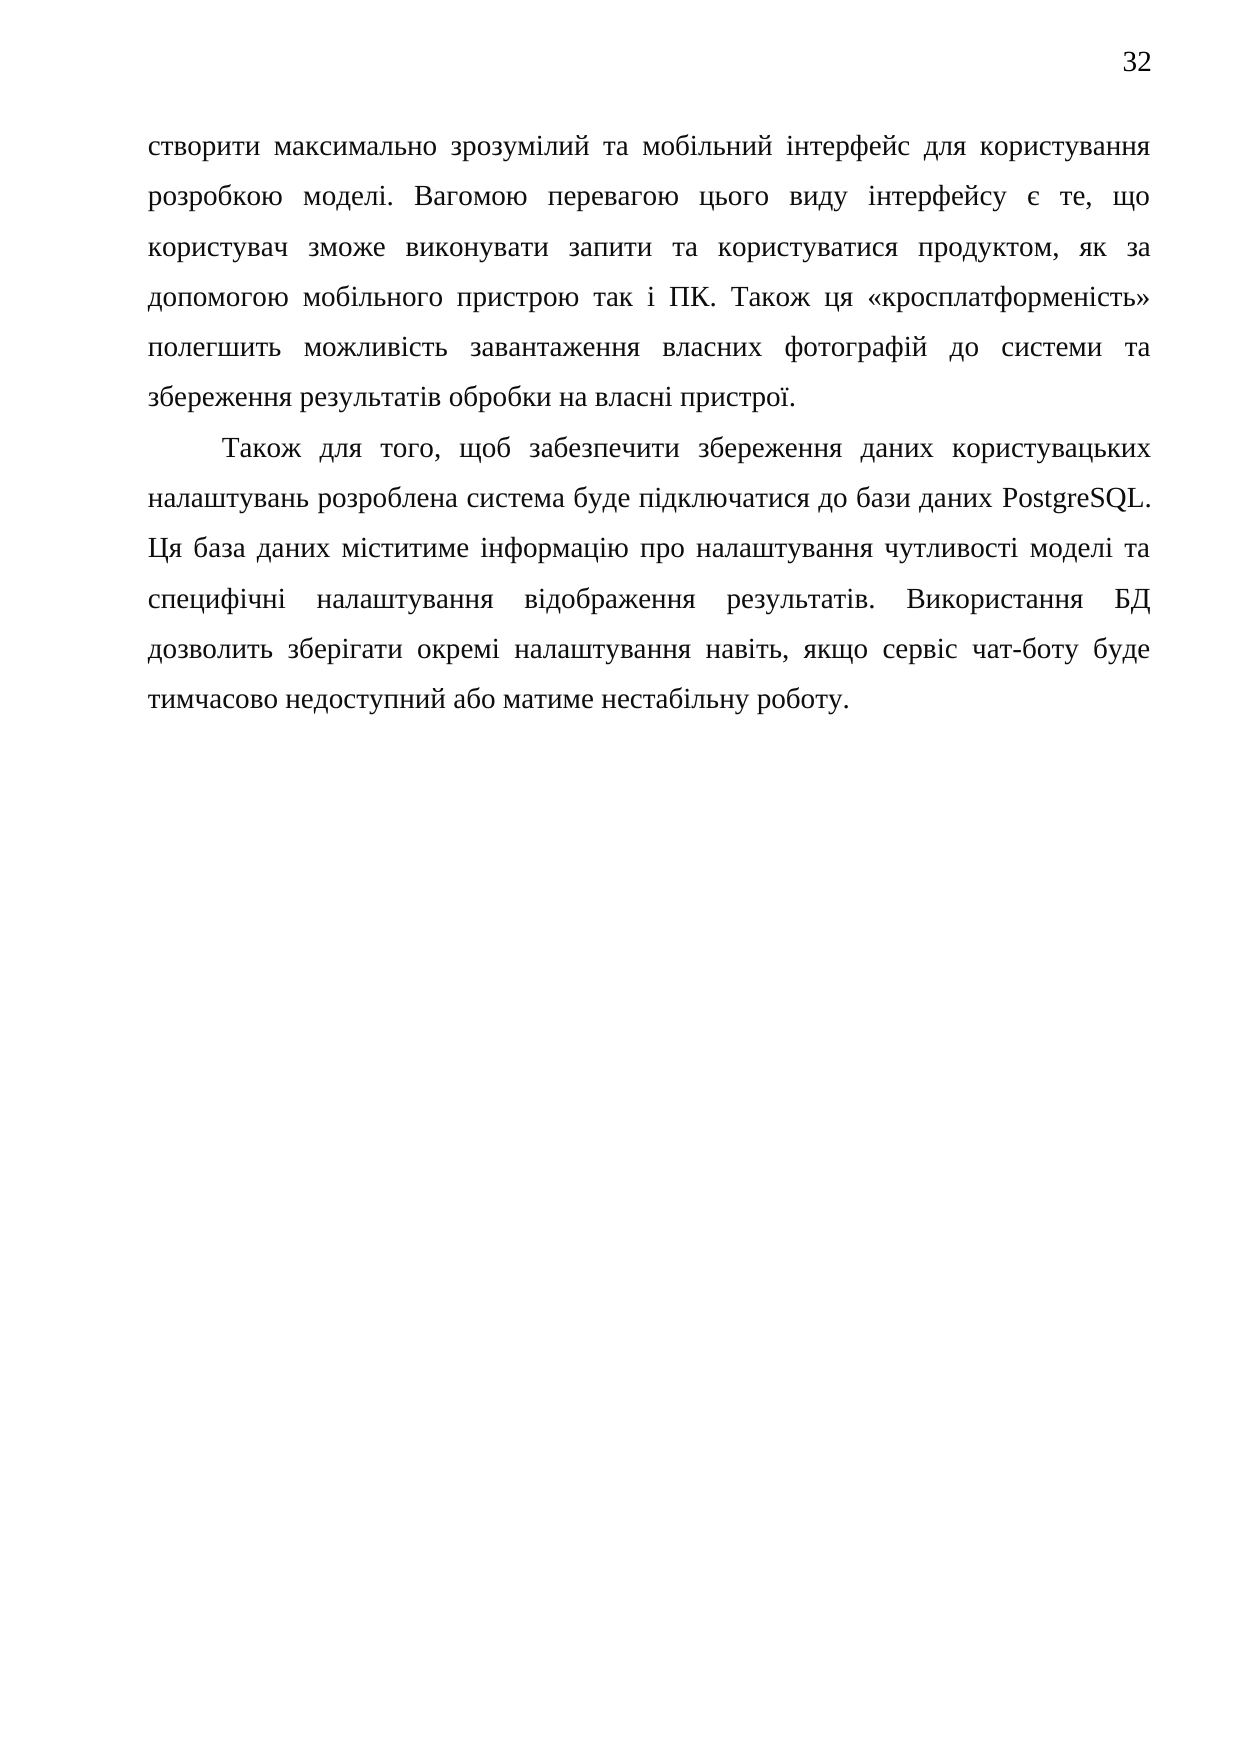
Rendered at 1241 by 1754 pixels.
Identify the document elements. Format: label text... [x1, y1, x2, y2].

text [148, 128, 1152, 413]
text Також для того, щоб забезпечити збереження даних користувацьких налаштувань розроблена система буде підключатися до бази даних PostgreSQL. Ця база даних міститиме інформацію про налаштування чутливості моделі та специфічні налаштування відображення результатів. Використання БД дозволить зберігати окремі налаштування навіть, якщо сервіс чат-боту буде тимчасово недоступний або матиме нестабільну роботу. [148, 430, 1152, 715]
